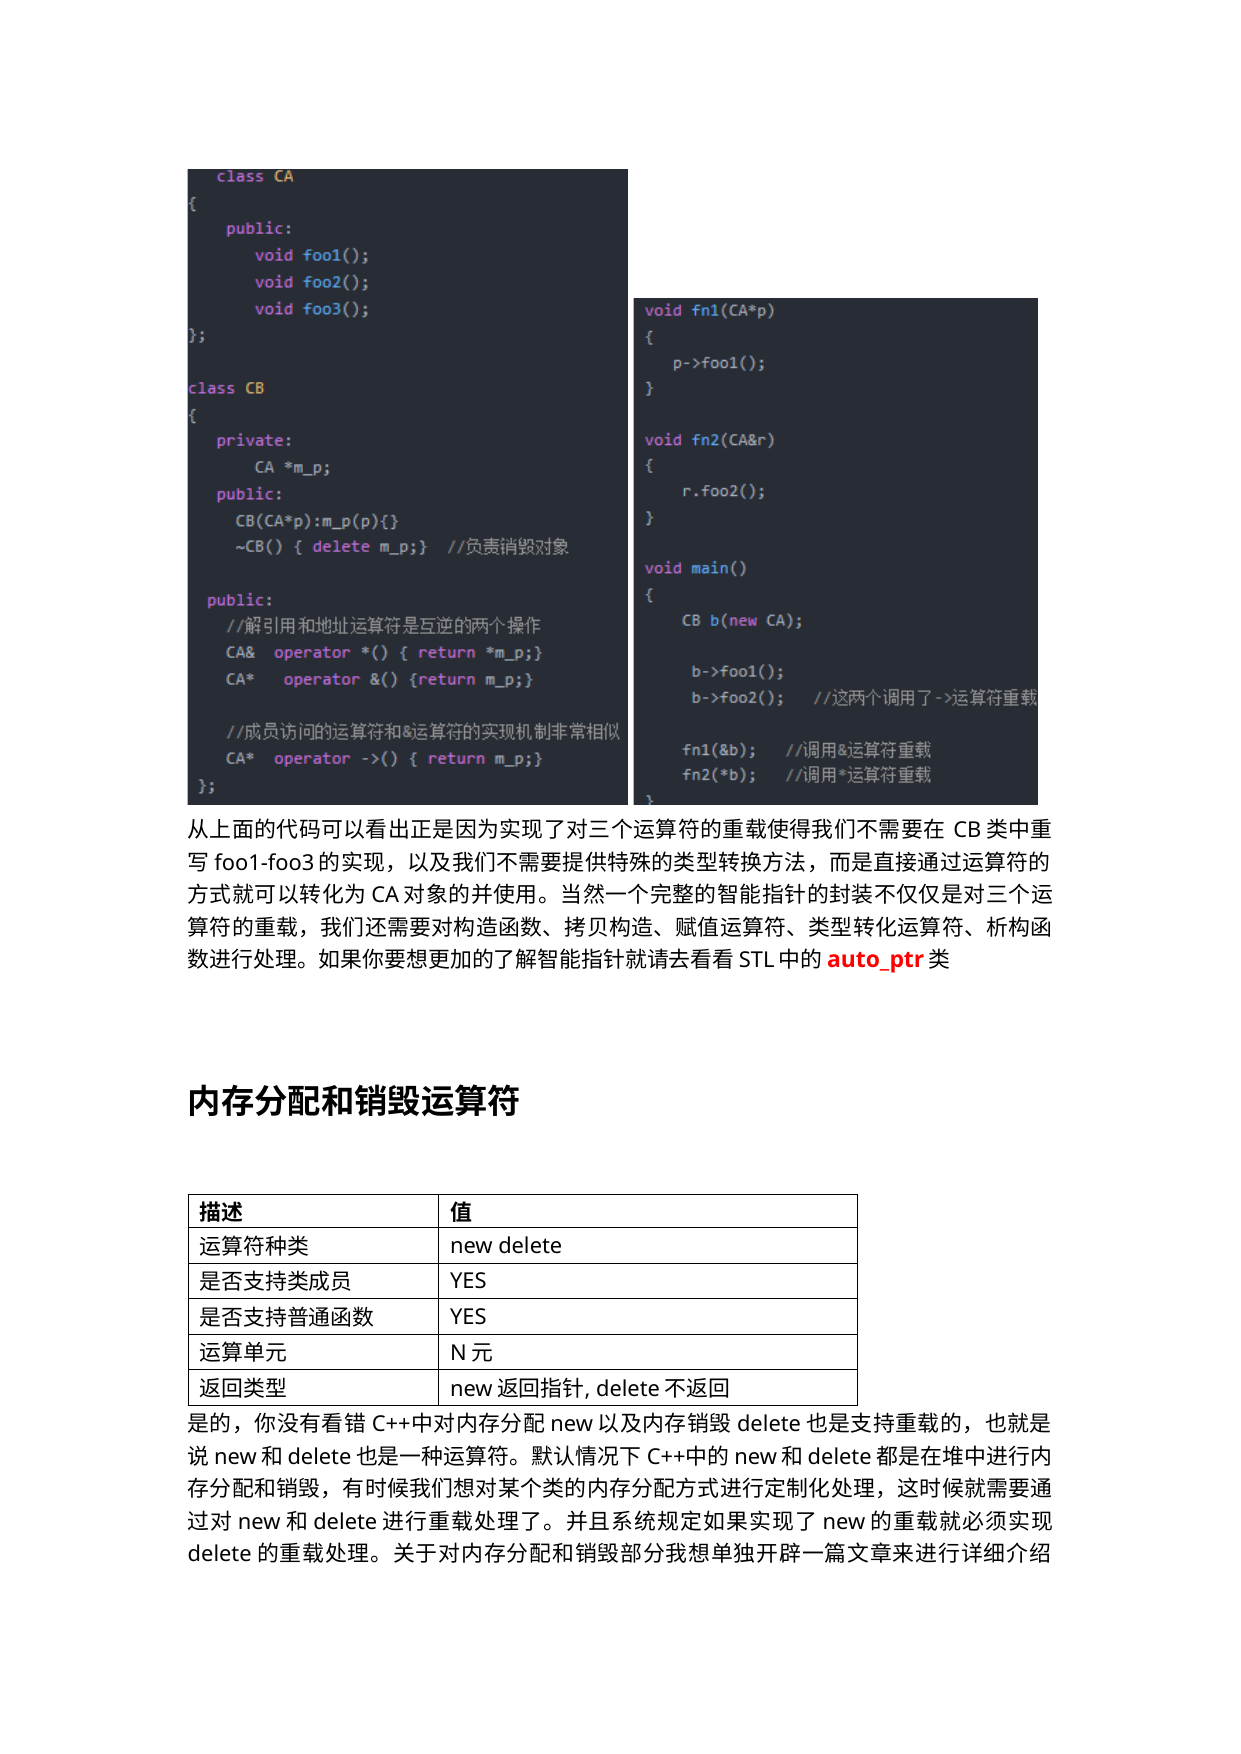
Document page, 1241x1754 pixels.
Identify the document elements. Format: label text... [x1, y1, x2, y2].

table_cell YES [439, 1299, 857, 1334]
table_cell 是否支持类成员 [189, 1264, 438, 1298]
subtitle 内存分配和销毁运算符 [187, 1067, 1053, 1132]
picture [187, 169, 628, 805]
picture [633, 298, 1038, 805]
table_cell N元 [439, 1335, 857, 1369]
table_cell 运算单元 [189, 1335, 438, 1369]
table_cell new返回指针, delete不返回 [439, 1370, 857, 1405]
table_cell YES [439, 1264, 857, 1298]
table_cell 运算符种类 [189, 1228, 438, 1263]
table_cell 是否支持普通函数 [189, 1299, 438, 1334]
table_header 描述 [189, 1195, 438, 1227]
text 从上面的代码可以看出正是因为实现了对三个运算符的重载使得我们不需要在CB类中重写foo1-foo3的实现，以及我们不需要提供特殊的类型转换方法，而是直接通过运算符的方式就可以转化为CA对象的并使用。当然一个完整的智能指针的封装不仅仅是对三个运算符的重载，我们还需要对构造函数、拷贝构造、赋值运算符、类型转化运算符、析构函数进行处理。如果你要想更加的了解智能指针就请去看看STL中的auto_ptr类 [187, 812, 1053, 974]
table_cell new delete [439, 1228, 857, 1263]
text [187, 1406, 1053, 1568]
table_cell 返回类型 [189, 1370, 438, 1405]
table_header 值 [439, 1195, 857, 1227]
